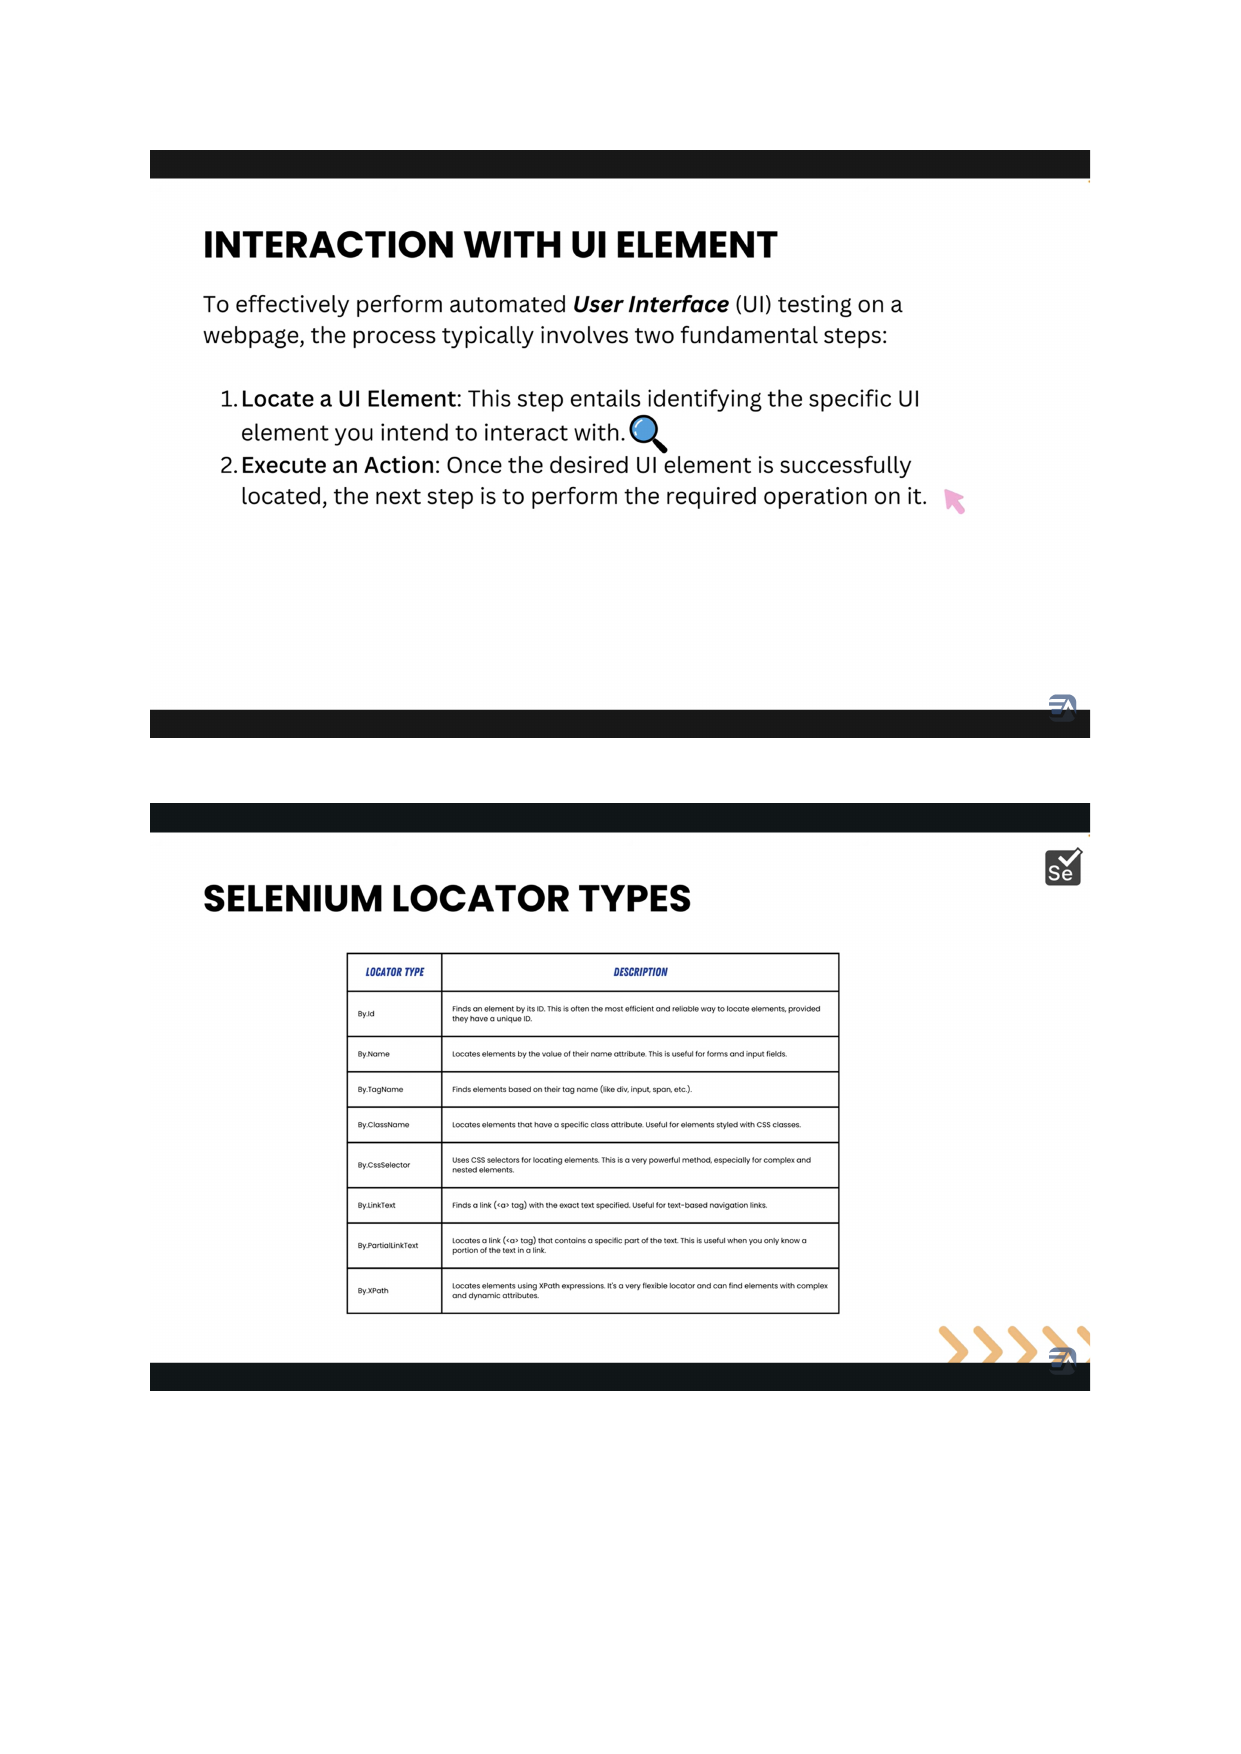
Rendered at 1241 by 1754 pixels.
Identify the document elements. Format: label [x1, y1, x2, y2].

picture [150, 150, 1091, 738]
picture [150, 803, 1091, 1391]
